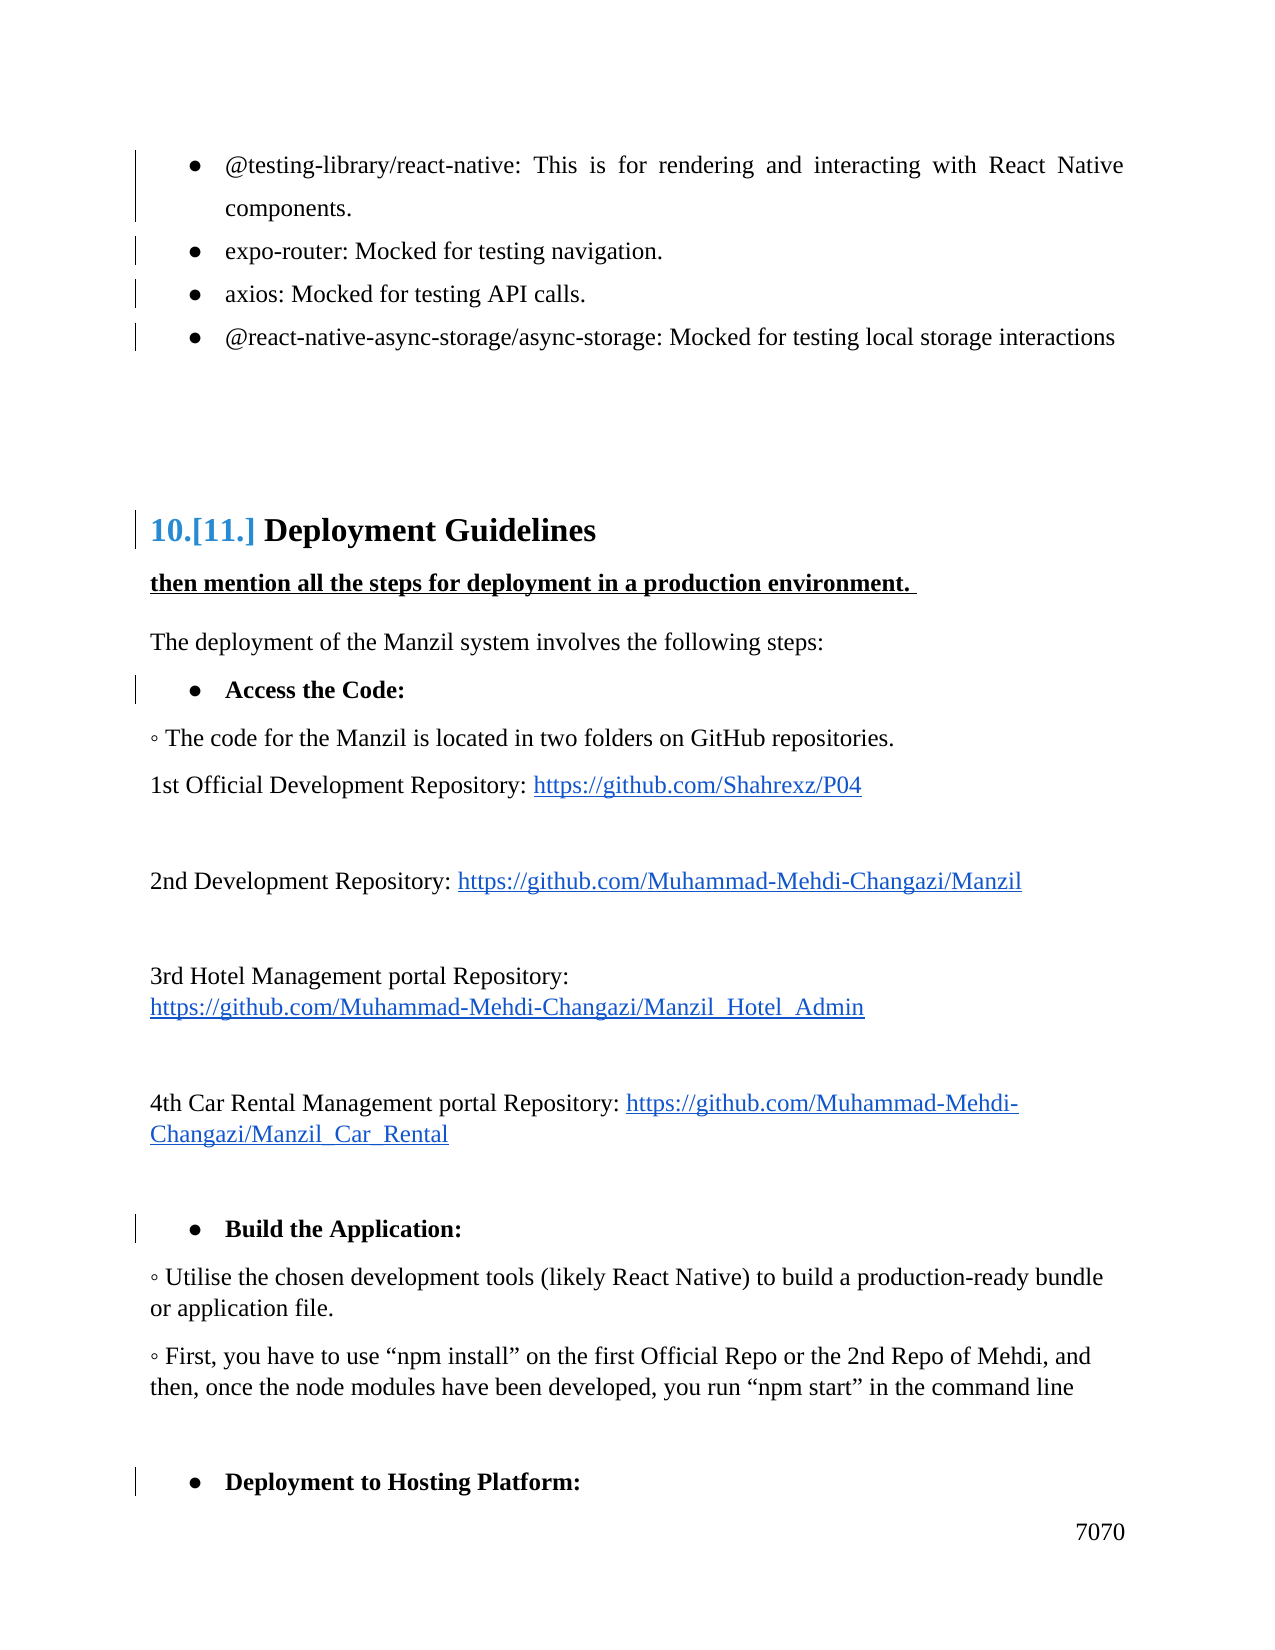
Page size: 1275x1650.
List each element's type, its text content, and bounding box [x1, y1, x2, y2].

list axios: Mocked for testing API calls. [187, 279, 1125, 308]
text 3rd Hotel Management portal Repository: https://github.com/Muhammad-Mehdi-Changazi/Manzil_Hotel_Admin [150, 961, 1125, 1021]
text ◦ The code for the Manzil is located in two folders on GitHub repositories. [150, 723, 1125, 752]
list @react-native-async-storage/async-storage: Mocked for testing local storage interactions [187, 322, 1125, 351]
list Deployment to Hosting Platform: [187, 1467, 1125, 1496]
text 1st Official Development Repository: https://github.com/Shahrexz/P04 [150, 771, 1125, 799]
text 2nd Development Repository: https://github.com/Muhammad-Mehdi-Changazi/Manzil [150, 866, 1125, 895]
text ◦ First, you have to use “npm install” on the first Official Repo or the 2nd Repo of Mehdi, and then, once the node modules have been developed, you run “npm start” in the command line [150, 1341, 1125, 1401]
list expo-router: Mocked for testing navigation. [187, 236, 1125, 265]
text then mention all the steps for deployment in a production environment. [150, 568, 1125, 596]
list Build the Application: [187, 1214, 1125, 1243]
list Access the Code: [187, 675, 1125, 704]
subtitle Deployment Guidelines [150, 510, 1125, 548]
list @testing-library/react-native: This is for rendering and interacting with React Native components. [187, 150, 1125, 222]
text ◦ Utilise the chosen development tools (likely React Native) to build a production-ready bundle or application file. [150, 1262, 1125, 1322]
text The deployment of the Manzil system involves the following steps: [150, 627, 1125, 656]
text 4th Car Rental Management portal Repository: https://github.com/Muhammad-Mehdi-Changazi/Manzil_Car_Rental [150, 1088, 1125, 1148]
